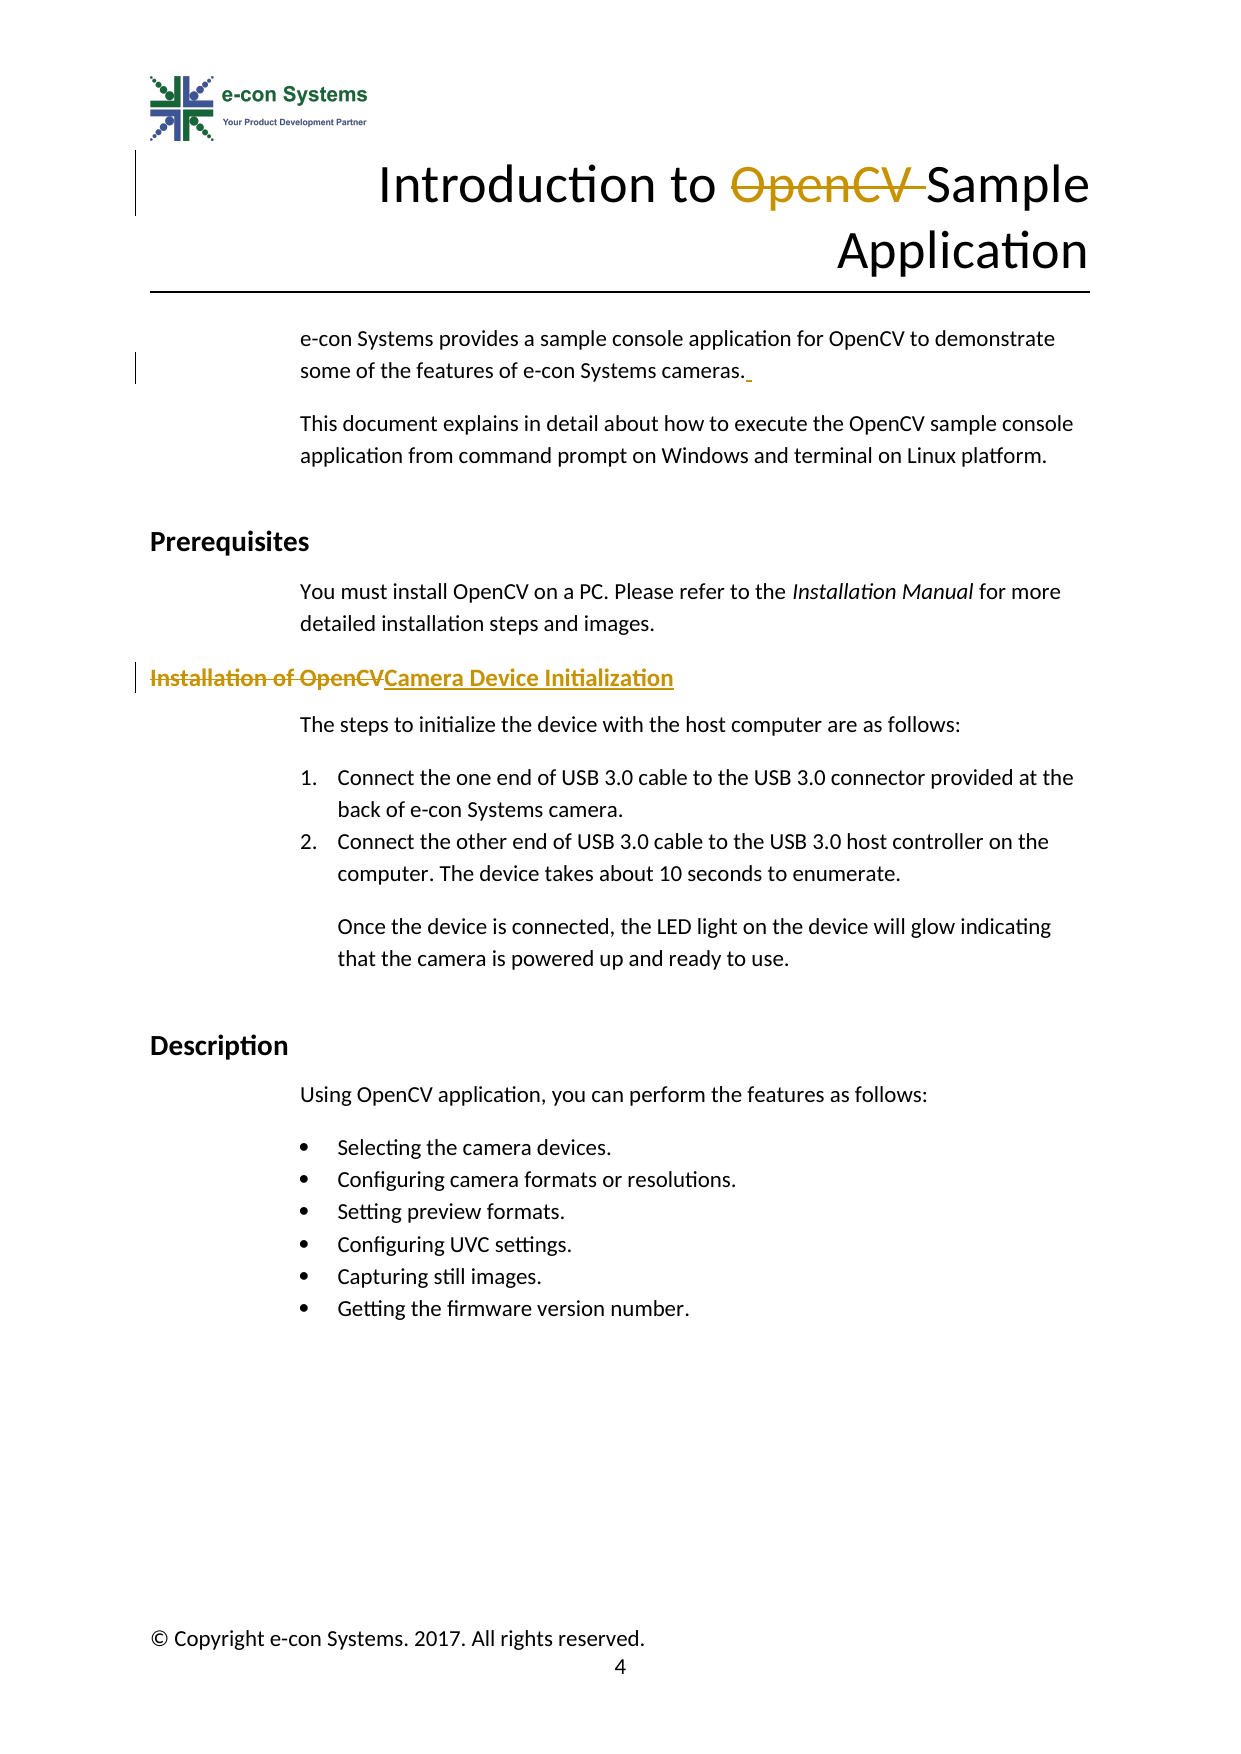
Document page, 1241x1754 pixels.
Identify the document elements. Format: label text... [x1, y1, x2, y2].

picture [150, 73, 367, 146]
text You must install OpenCV on a PC. Please refer to the Installation Manual for more detailed installation steps and images. [300, 577, 1090, 637]
list Getting the firmware version number. [300, 1294, 1090, 1322]
text The steps to initialize the device with the host computer are as follows: [300, 710, 1090, 738]
list Capturing still images. [300, 1262, 1090, 1290]
list Connect the one end of USB 3.0 cable to the USB 3.0 connector provided at the back of e-con Systems camera. [300, 763, 1090, 823]
text Prerequisites [150, 523, 1090, 559]
text This document explains in detail about how to execute the OpenCV sample console application from command prompt on Windows and terminal on Linux platform. [300, 409, 1090, 469]
text e-con Systems provides a sample console application for OpenCV to demonstrate some of the features of e-con Systems cameras. [300, 324, 1090, 384]
list Configuring camera formats or resolutions. [300, 1165, 1090, 1193]
list Selecting the camera devices. [300, 1133, 1090, 1161]
text Using OpenCV application, you can perform the features as follows: [300, 1080, 1090, 1108]
text Description [150, 1027, 1090, 1062]
list Configuring UVC settings. [300, 1230, 1090, 1258]
text Once the device is connected, the LED light on the device will glow indicating that the camera is powered up and ready to use. [337, 912, 1090, 972]
title Introduction to Sample Application [150, 150, 1090, 291]
list Setting preview formats. [300, 1197, 1090, 1226]
list Connect the other end of USB 3.0 cable to the USB 3.0 host controller on the computer. The device takes about 10 seconds to enumerate. [300, 827, 1090, 887]
